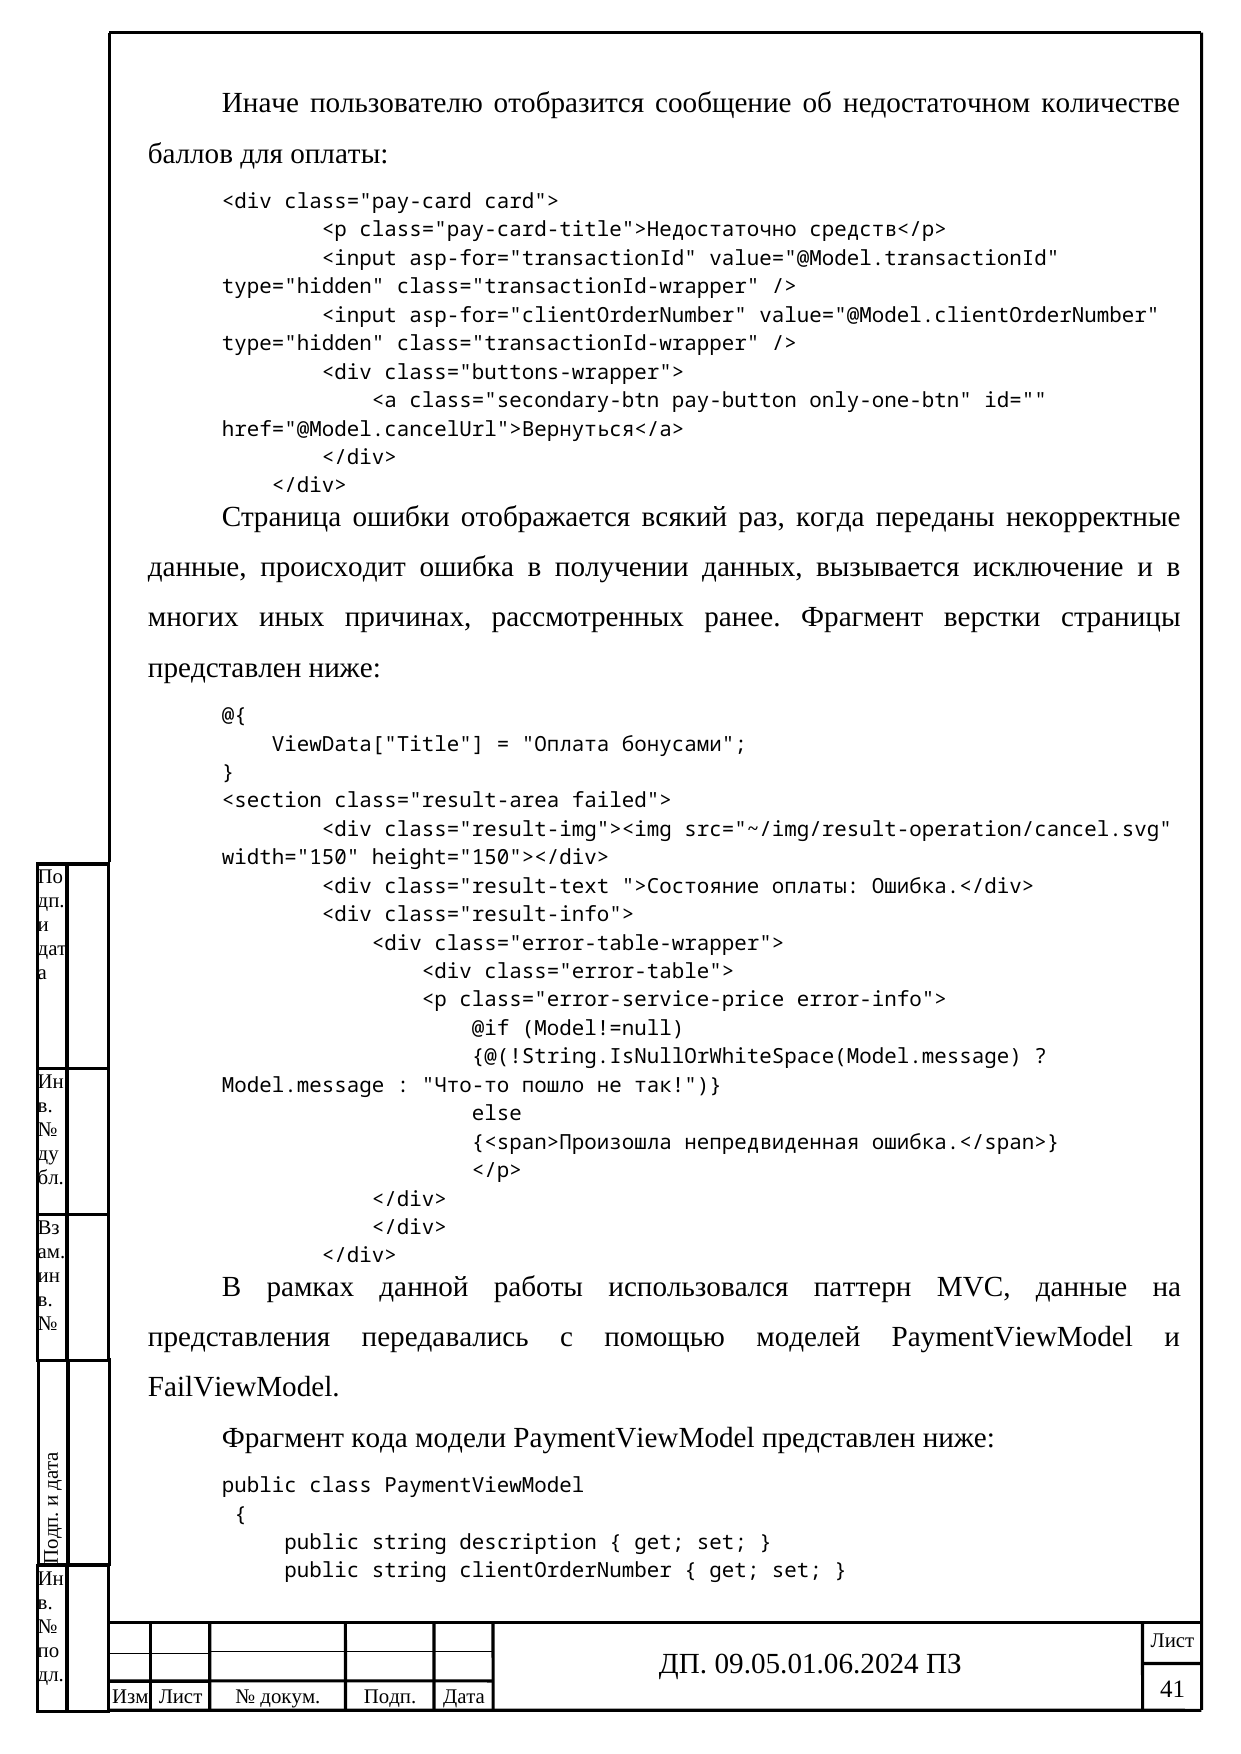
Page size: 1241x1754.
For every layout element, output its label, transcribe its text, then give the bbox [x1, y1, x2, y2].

text {<span>Произошла непредвиденная ошибка.</span>} [222, 1127, 1181, 1155]
text <p class="pay-card-title">Недостаточно средств</p> [222, 214, 1181, 243]
text <div class="buttons-wrapper"> [222, 357, 1181, 385]
text { [222, 1499, 1181, 1527]
text {@(!String.IsNullOrWhiteSpace(Model.message) ? Model.message : "Что-то пошло не так!")} [222, 1041, 1181, 1098]
text <div class="error-table-wrapper"> [222, 928, 1181, 956]
text </div> [222, 442, 1181, 471]
text <div class="result-img"><img src="~/img/result-operation/cancel.svg" width="150" height="150"></div> [222, 814, 1181, 871]
text </div> [222, 1184, 1181, 1212]
text @{ [222, 700, 1181, 729]
text Иначе пользователю отобразится сообщение об недостаточном количестве баллов для оплаты: [148, 86, 1181, 169]
text public class PaymentViewModel [222, 1470, 1181, 1499]
text <p class="error-service-price error-info"> [222, 984, 1181, 1013]
text </p> [222, 1155, 1181, 1184]
text </div> [222, 471, 1181, 499]
text </div> [222, 1241, 1181, 1269]
text <input asp-for="clientOrderNumber" value="@Model.clientOrderNumber" type="hidden" class="transactionId-wrapper" /> [222, 300, 1181, 357]
text else [222, 1098, 1181, 1127]
text <div class="result-info"> [222, 899, 1181, 928]
text public string description { get; set; } [222, 1527, 1181, 1556]
text </div> [222, 1212, 1181, 1241]
text <div class="result-text ">Состояние оплаты: Ошибка.</div> [222, 871, 1181, 899]
text <div class="pay-card card"> [222, 186, 1181, 214]
text Страница ошибки отображается всякий раз, когда переданы некорректные данные, происходит ошибка в получении данных, вызывается исключение и в многих иных причинах, рассмотренных ранее. Фрагмент верстки страницы представлен ниже: [148, 499, 1181, 683]
text ViewData["Title"] = "Оплата бонусами"; [222, 729, 1181, 757]
text <input asp-for="transactionId" value="@Model.transactionId" type="hidden" class="transactionId-wrapper" /> [222, 243, 1181, 300]
text <section class="result-area failed"> [222, 786, 1181, 814]
text Фрагмент кода модели PaymentViewModel представлен ниже: [148, 1420, 1181, 1453]
text } [222, 757, 1181, 786]
text public string clientOrderNumber { get; set; } [222, 1556, 1181, 1584]
text В рамках данной работы использовался паттерн MVC, данные на представления передавались с помощью моделей PaymentViewModel и FailViewModel. [148, 1269, 1181, 1403]
text @if (Model!=null) [222, 1013, 1181, 1041]
text <a class="secondary-btn pay-button only-one-btn" id="" href="@Model.cancelUrl">Вернуться</a> [222, 385, 1181, 442]
text <div class="error-table"> [222, 956, 1181, 984]
